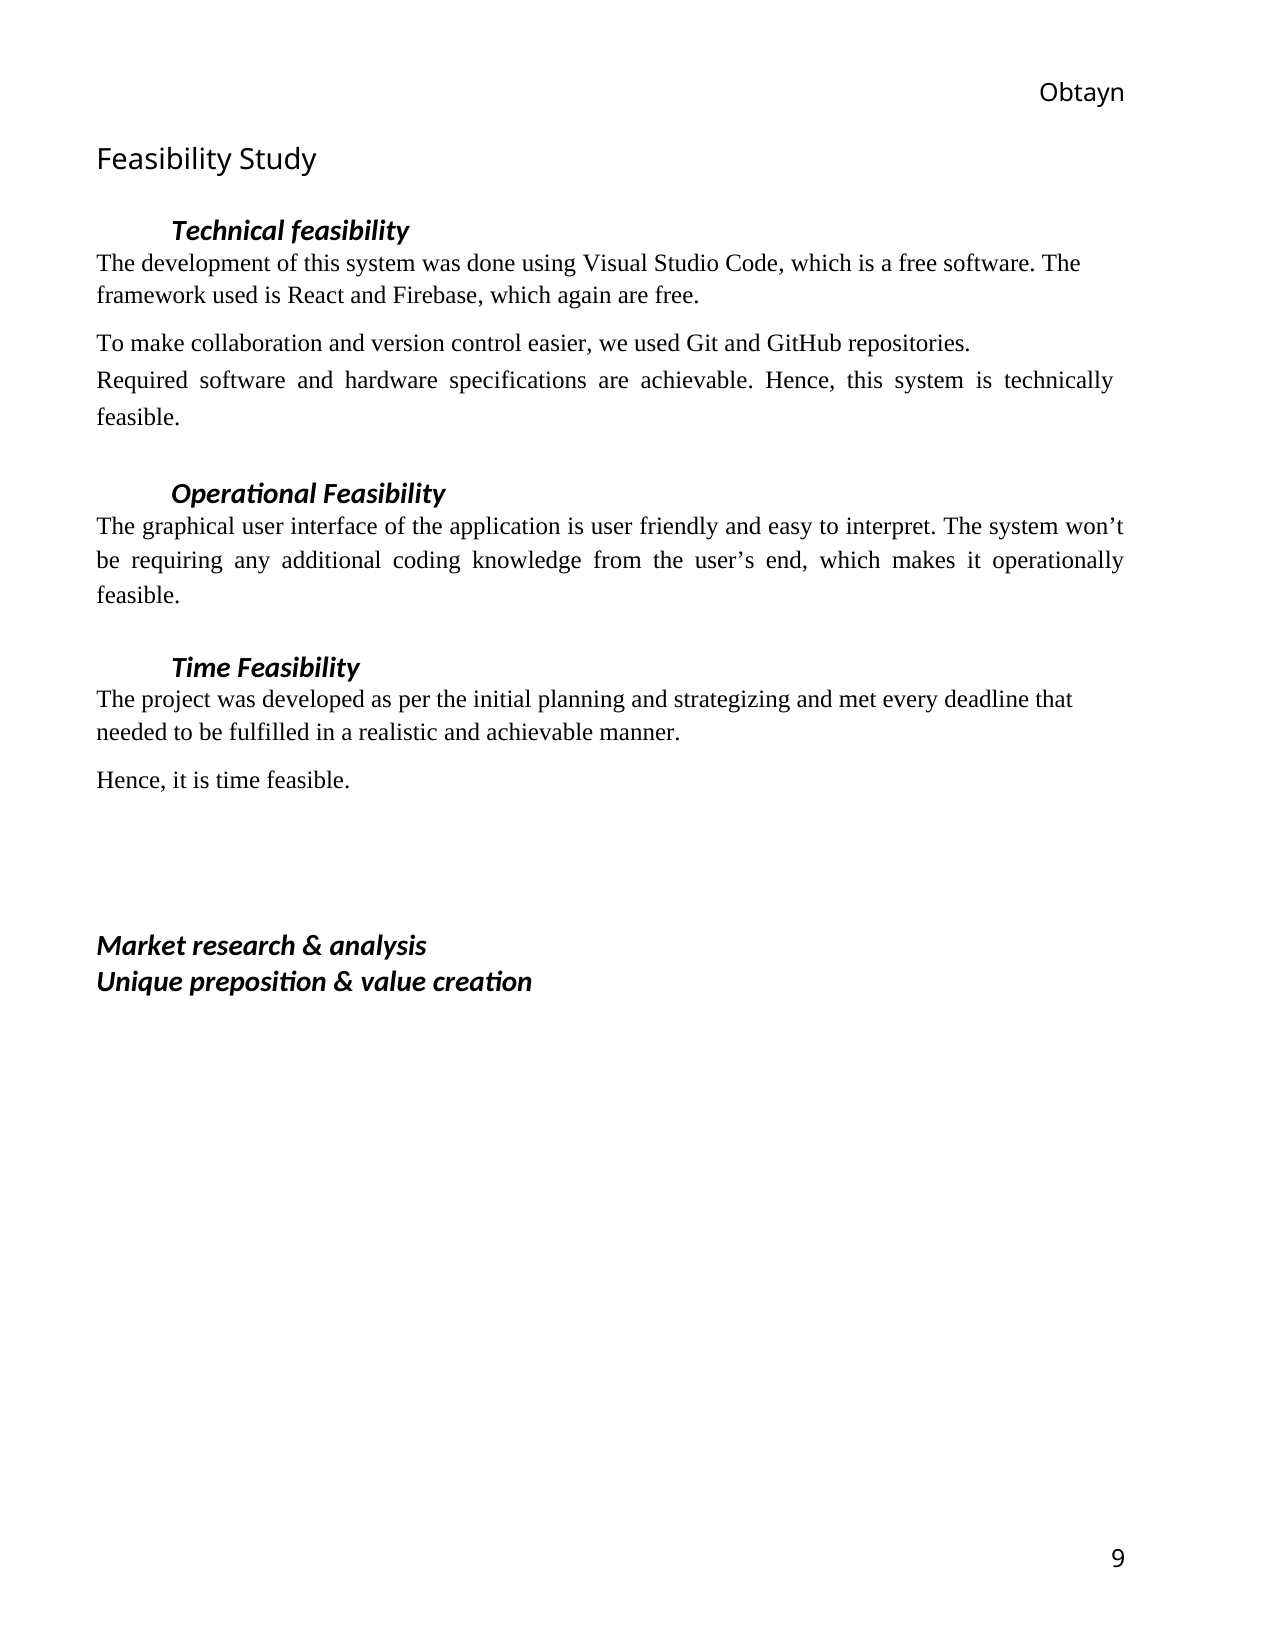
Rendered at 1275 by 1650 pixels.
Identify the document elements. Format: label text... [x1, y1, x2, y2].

subtitle Unique preposition & value creation [96, 963, 1125, 999]
subtitle Operational Feasibility [96, 475, 1125, 511]
subtitle Time Feasibility [96, 649, 1125, 684]
text To make collaboration and version control easier, we used Git and GitHub repositories. [96, 328, 1115, 357]
text The project was developed as per the initial planning and strategizing and met every deadline that needed to be fulfilled in a realistic and achievable manner. [96, 684, 1125, 746]
subtitle Technical feasibility [96, 212, 1125, 248]
text Hence, it is time feasible. [96, 765, 1125, 794]
text Required software and hardware specifications are achievable. Hence, this system is technically feasible. [96, 365, 1115, 467]
text The development of this system was done using Visual Studio Code, which is a free software. The framework used is React and Firebase, which again are free. [96, 248, 1125, 309]
text The graphical user interface of the application is user friendly and easy to interpret. The system won’t be requiring any additional coding knowledge from the user’s end, which makes it operationally feasible. [96, 511, 1125, 609]
subtitle Feasibility Study [96, 138, 1125, 178]
subtitle Market research & analysis [96, 927, 1125, 963]
